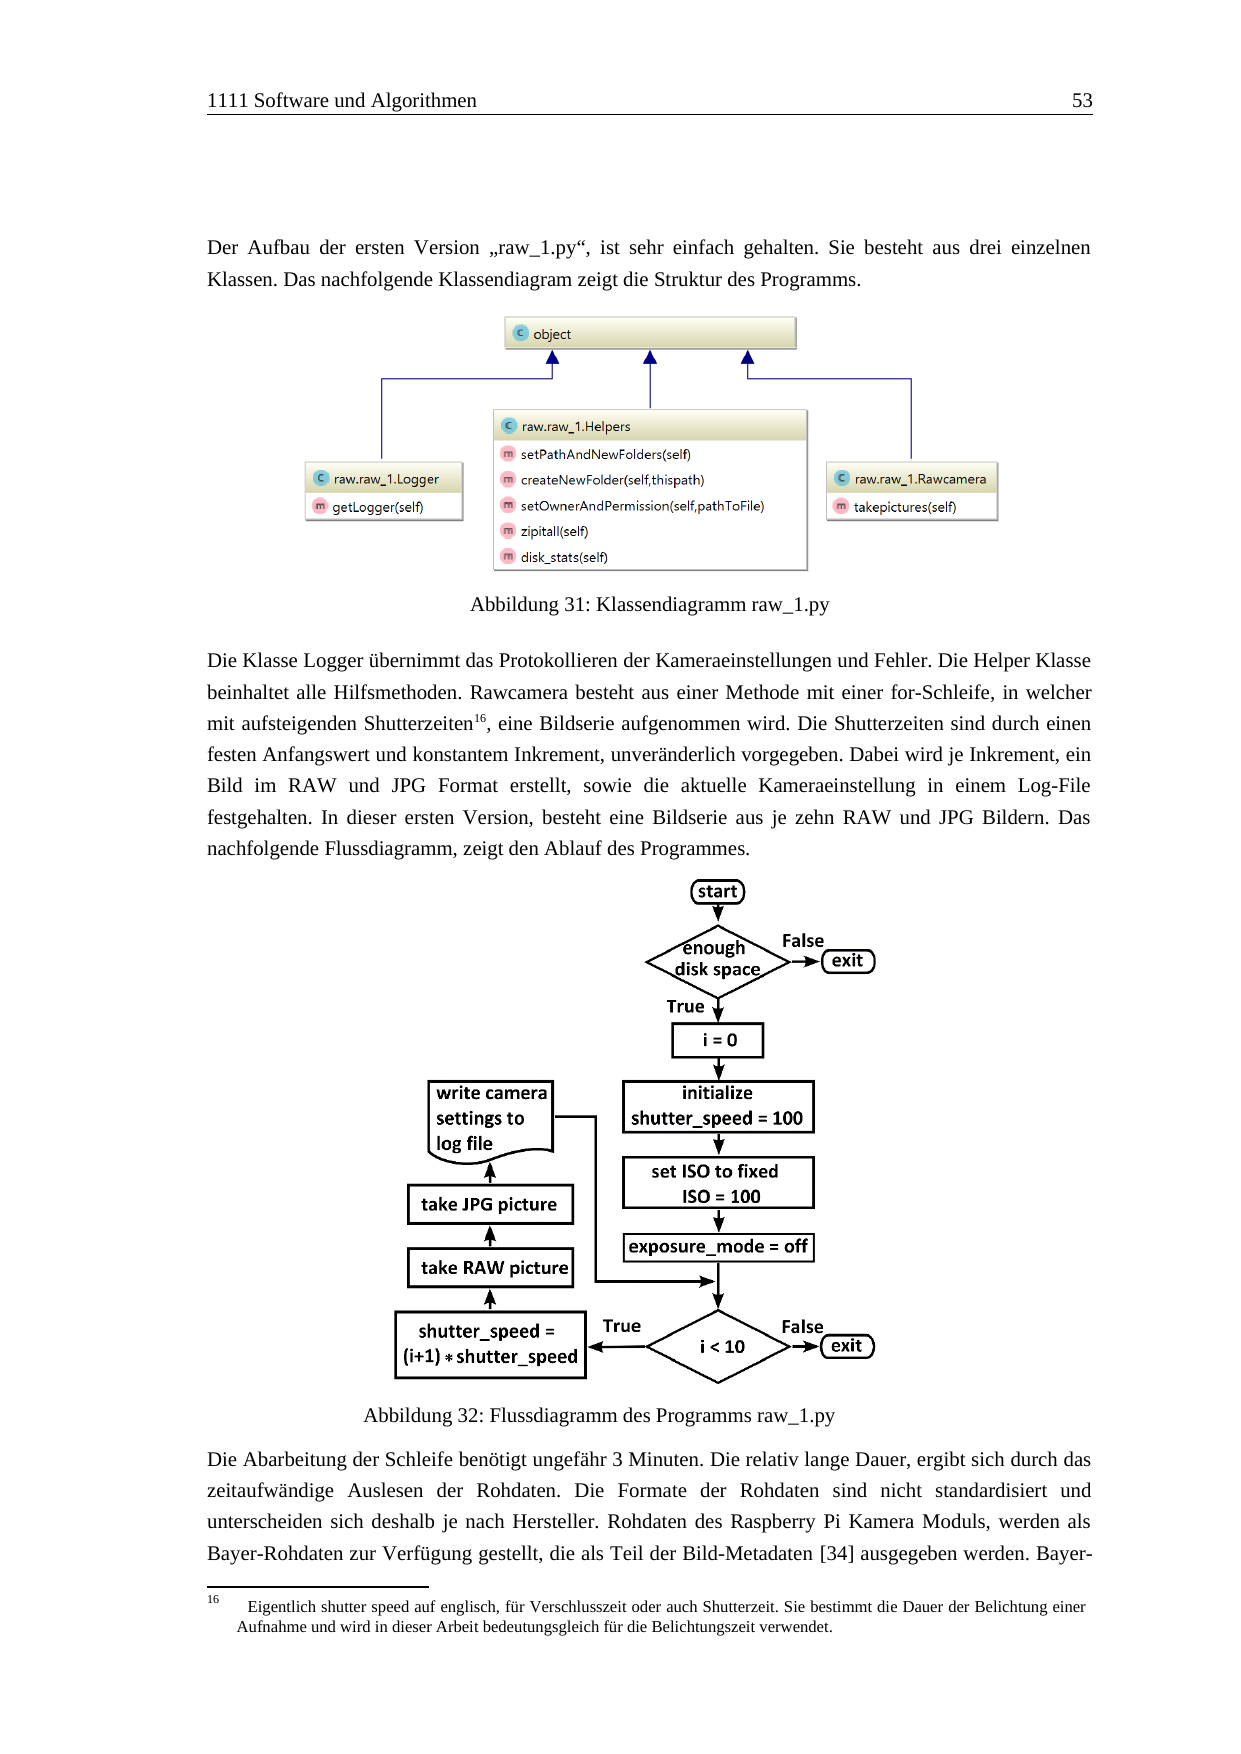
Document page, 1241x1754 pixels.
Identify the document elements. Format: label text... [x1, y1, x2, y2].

text Abbildung 31: Klassendiagramm raw_1.py [207, 592, 1093, 616]
picture [298, 310, 1002, 573]
text Abbildung 32: Flussdiagramm des Programms raw_1.py [207, 1403, 1093, 1427]
text Der Aufbau der ersten Version „raw_1.py“, ist sehr einfach gehalten. Sie besteht aus drei einzelnen Klassen. Das nachfolgende Klassendiagram zeigt die Struktur des Programms. [207, 235, 1093, 291]
text Die Klasse Logger übernimmt das Protokollieren der Kameraeinstellungen und Fehler. Die Helper Klasse beinhaltet alle Hilfsmethoden. Rawcamera besteht aus einer Methode mit einer for-Schleife, in welcher mit aufsteigenden Shutterzeiten, eine Bildserie aufgenommen wird. Die Shutterzeiten sind durch einen festen Anfangswert und konstantem Inkrement, unveränderlich vorgegeben. Dabei wird je Inkrement, ein Bild im RAW und JPG Format erstellt, sowie die aktuelle Kameraeinstellung in einem Log-File festgehalten. In dieser ersten Version, besteht eine Bildserie aus je zehn RAW und JPG Bildern. Das nachfolgende Flussdiagramm, zeigt den Ablauf des Programmes. [207, 648, 1093, 860]
picture [394, 879, 876, 1384]
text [207, 1447, 1093, 1564]
